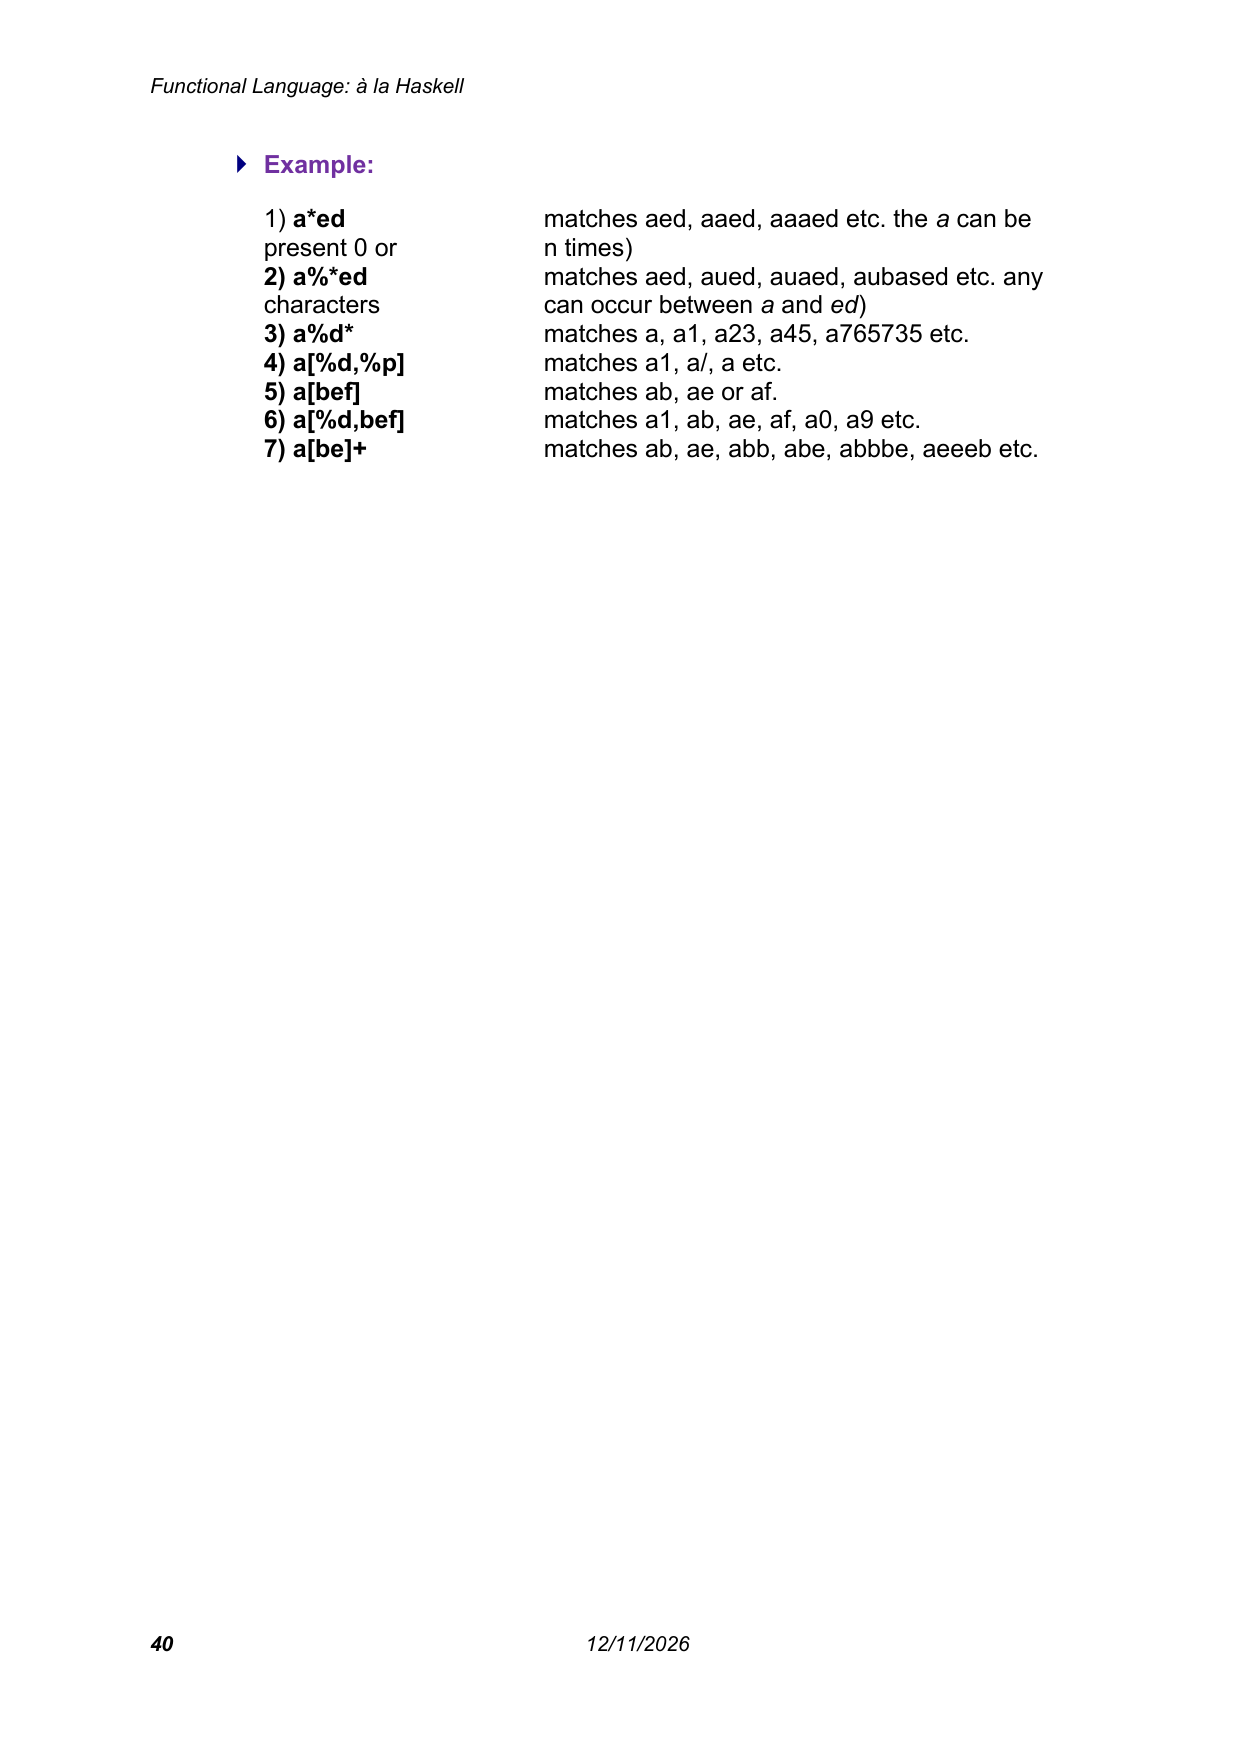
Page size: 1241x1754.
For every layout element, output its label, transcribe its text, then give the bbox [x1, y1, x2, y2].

text 2) a%*ed matches aed, aued, auaed, aubased etc. any characters can occur between a and ed) [263, 262, 1090, 319]
text 5) a[bef] matches ab, ae or af. [263, 377, 1090, 406]
text 3) a%d* matches a, a1, a23, a45, a765735 etc. [263, 319, 1090, 348]
text 1) a*ed matches aed, aaed, aaaed etc. the a can be present 0 or n times) [263, 204, 1090, 262]
text 4) a[%d,%p] matches a1, a/, a etc. [263, 348, 1090, 377]
subtitle Example: [226, 150, 1090, 179]
text 6) a[%d,bef] matches a1, ab, ae, af, a0, a9 etc. [263, 406, 1090, 434]
text 7) a[be]+ matches ab, ae, abb, abe, abbbe, aeeeb etc. [263, 434, 1090, 463]
